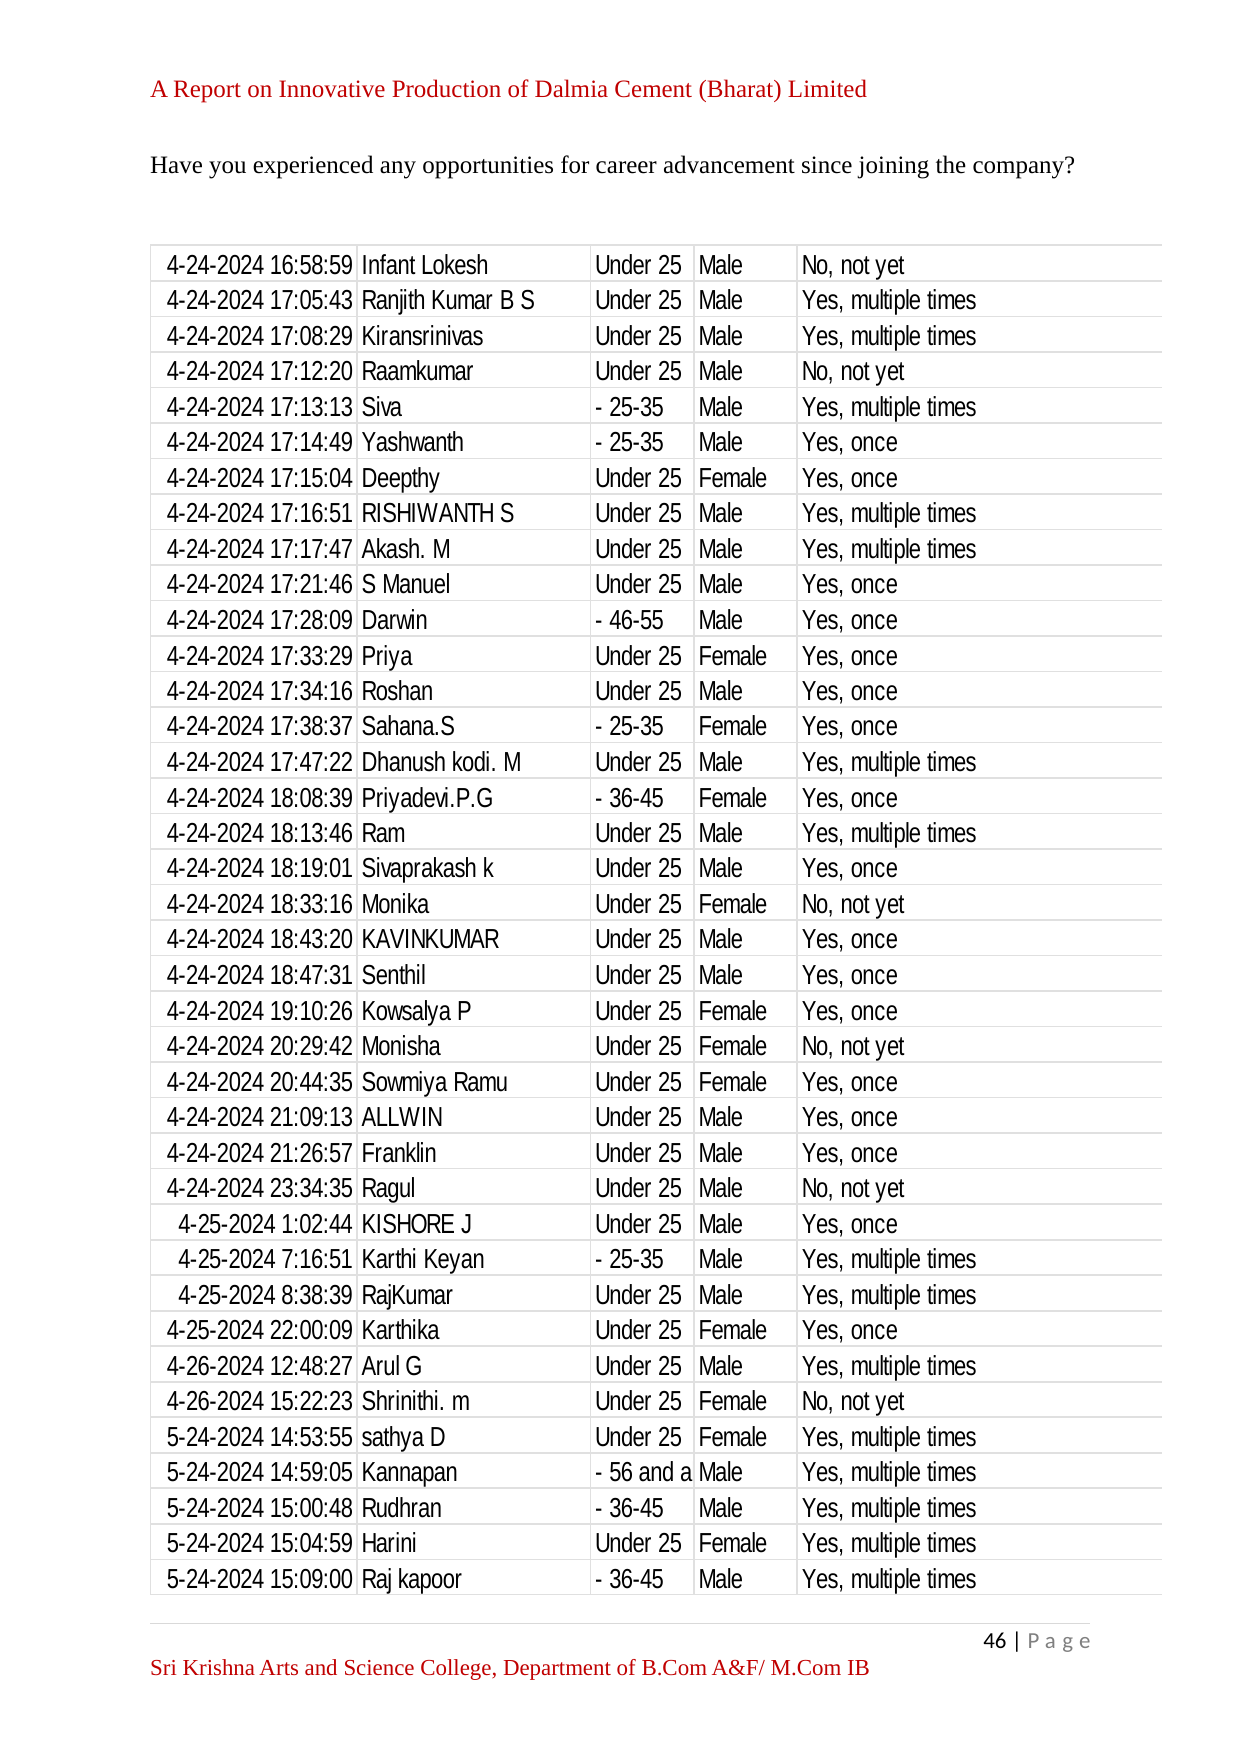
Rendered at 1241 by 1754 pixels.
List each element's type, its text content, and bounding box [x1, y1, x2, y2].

text Have you experienced any opportunities for career advancement since joining the company? [150, 150, 1090, 179]
